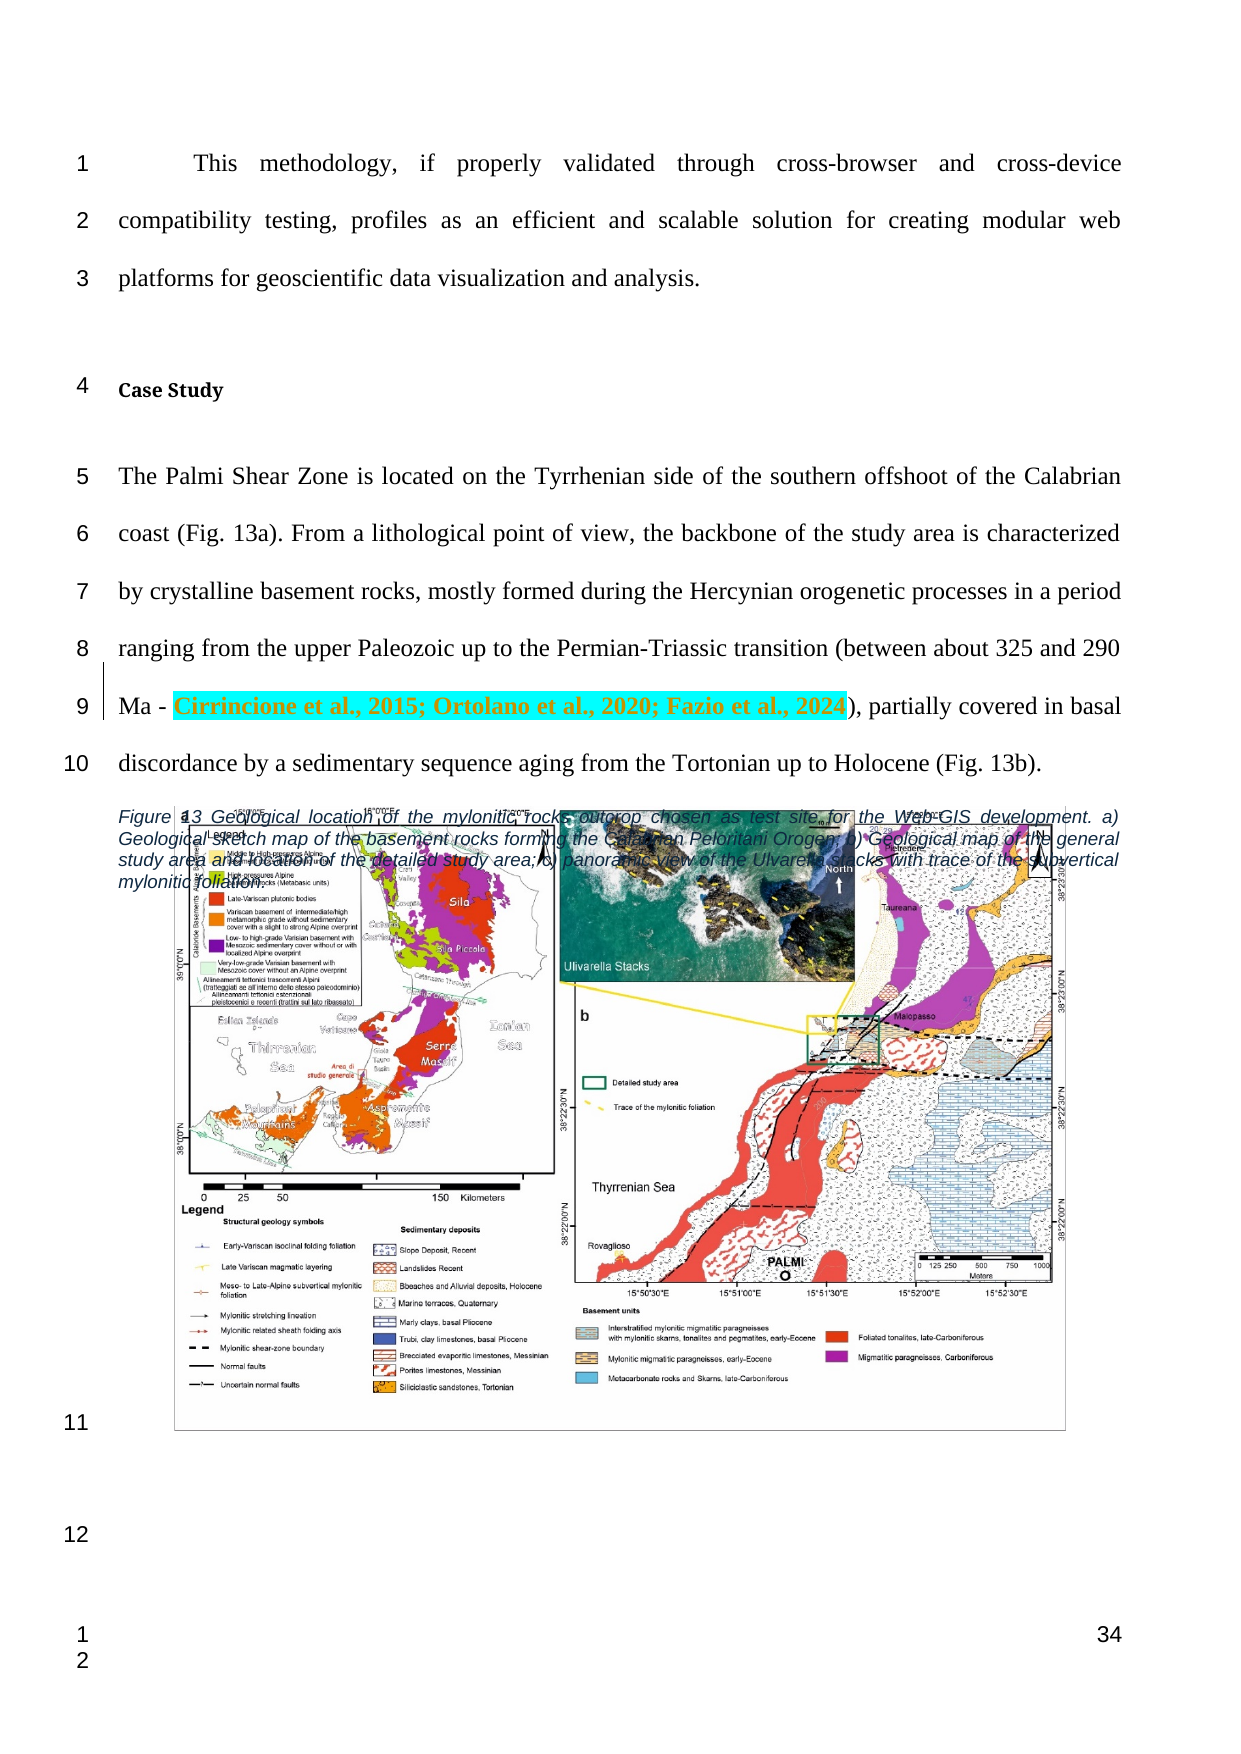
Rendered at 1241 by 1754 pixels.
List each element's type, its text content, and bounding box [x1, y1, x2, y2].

picture [174, 806, 1066, 1431]
text The Palmi Shear Zone is located on the Tyrrhenian side of the southern offshoot of the Calabrian coast (Fig. 13a). From a lithological point of view, the backbone of the study area is characterized by crystalline basement rocks, mostly formed during the Hercynian orogenetic processes in a period ranging from the upper Paleozoic up to the Permian-Triassic transition (between about 325 and 290 Ma - Cirrincione et al., 2015; Ortolano et al., 2020; Fazio et al., 2024), partially covered in basal discordance by a sedimentary sequence aging from the Tortonian up to Holocene (Fig. 13b). [118, 461, 1122, 777]
text This methodology, if properly validated through cross-browser and cross-device compatibility testing, profiles as an efficient and scalable solution for creating modular web platforms for geoscientific data visualization and analysis. [118, 148, 1122, 291]
subtitle Case Study [118, 358, 1122, 403]
